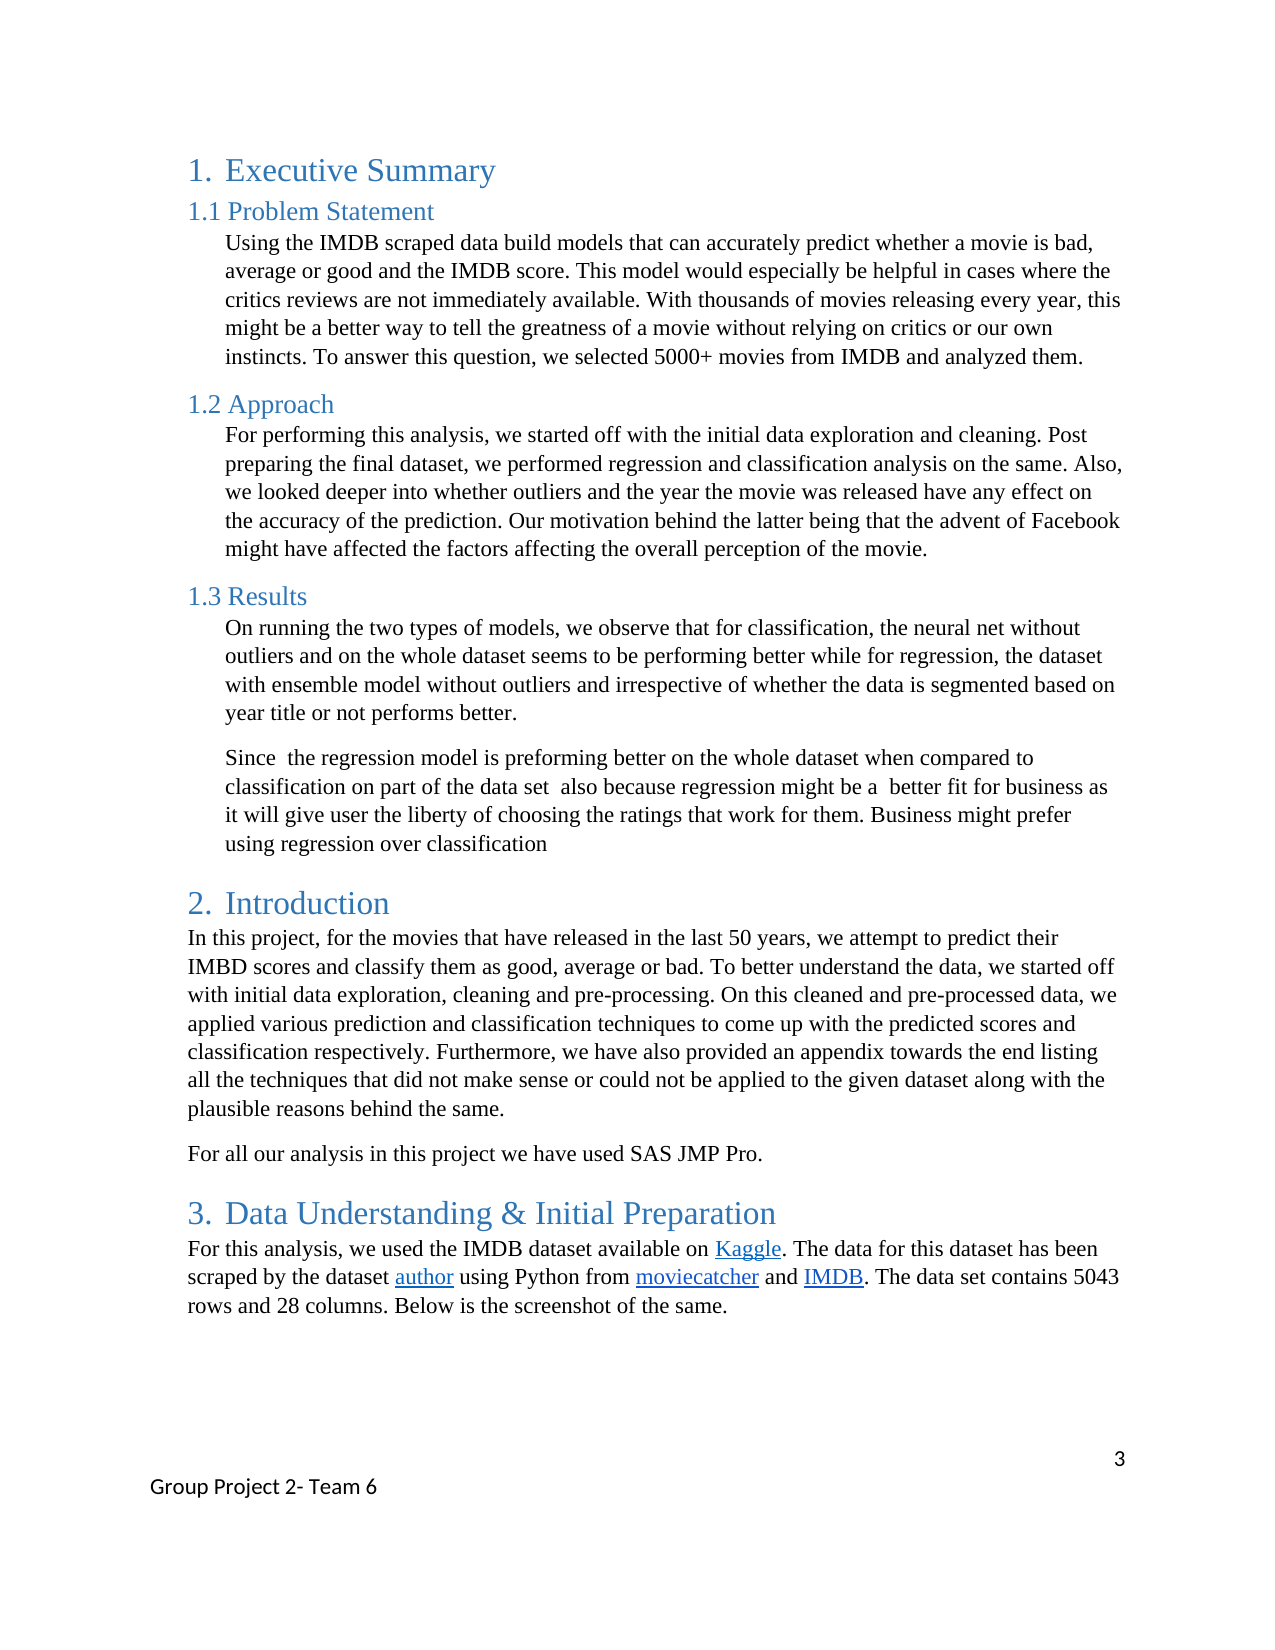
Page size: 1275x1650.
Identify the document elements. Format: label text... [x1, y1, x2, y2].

subtitle Results [187, 580, 1125, 611]
text In this project, for the movies that have released in the last 50 years, we attempt to predict their IMBD scores and classify them as good, average or bad. To better understand the data, we started off with initial data exploration, cleaning and pre-processing. On this cleaned and pre-processed data, we applied various prediction and classification techniques to come up with the predicted scores and classification respectively. Furthermore, we have also provided an appendix towards the end listing all the techniques that did not make sense or could not be applied to the given dataset along with the plausible reasons behind the same. [187, 924, 1125, 1121]
subtitle Approach [187, 388, 1125, 419]
subtitle Executive Summary [187, 150, 1125, 188]
text For performing this analysis, we started off with the initial data exploration and cleaning. Post preparing the final dataset, we performed regression and classification analysis on the same. Also, we looked deeper into whether outliers and the year the movie was released have any effect on the accuracy of the prediction. Our motivation behind the latter being that the advent of Facebook might have affected the factors affecting the overall perception of the movie. [225, 421, 1125, 562]
subtitle Data Understanding & Initial Preparation [187, 1193, 1125, 1232]
text For this analysis, we used the IMDB dataset available on Kaggle. The data for this dataset has been scraped by the dataset author using Python from moviecatcher and IMDB. The data set contains 5043 rows and 28 columns. Below is the screenshot of the same. [187, 1235, 1125, 1318]
subtitle Problem Statement [187, 196, 1125, 227]
text For all our analysis in this project we have used SAS JMP Pro. [187, 1140, 1125, 1166]
text Using the IMDB scraped data build models that can accurately predict whether a movie is bad, average or good and the IMDB score. This model would especially be helpful in cases where the critics reviews are not immediately available. With thousands of movies releasing every year, this might be a better way to tell the greatness of a movie without relying on critics or our own instincts. To answer this question, we selected 5000+ movies from IMDB and analyzed them. [225, 229, 1125, 369]
text On running the two types of models, we observe that for classification, the neural net without outliers and on the whole dataset seems to be performing better while for regression, the dataset with ensemble model without outliers and irrespective of whether the data is segmented based on year title or not performs better. [225, 614, 1125, 726]
subtitle Introduction [187, 883, 1125, 921]
text Since the regression model is preforming better on the whole dataset when compared to classification on part of the data set also because regression might be a better fit for business as it will give user the liberty of choosing the ratings that work for them. Business might prefer using regression over classification [225, 744, 1125, 856]
